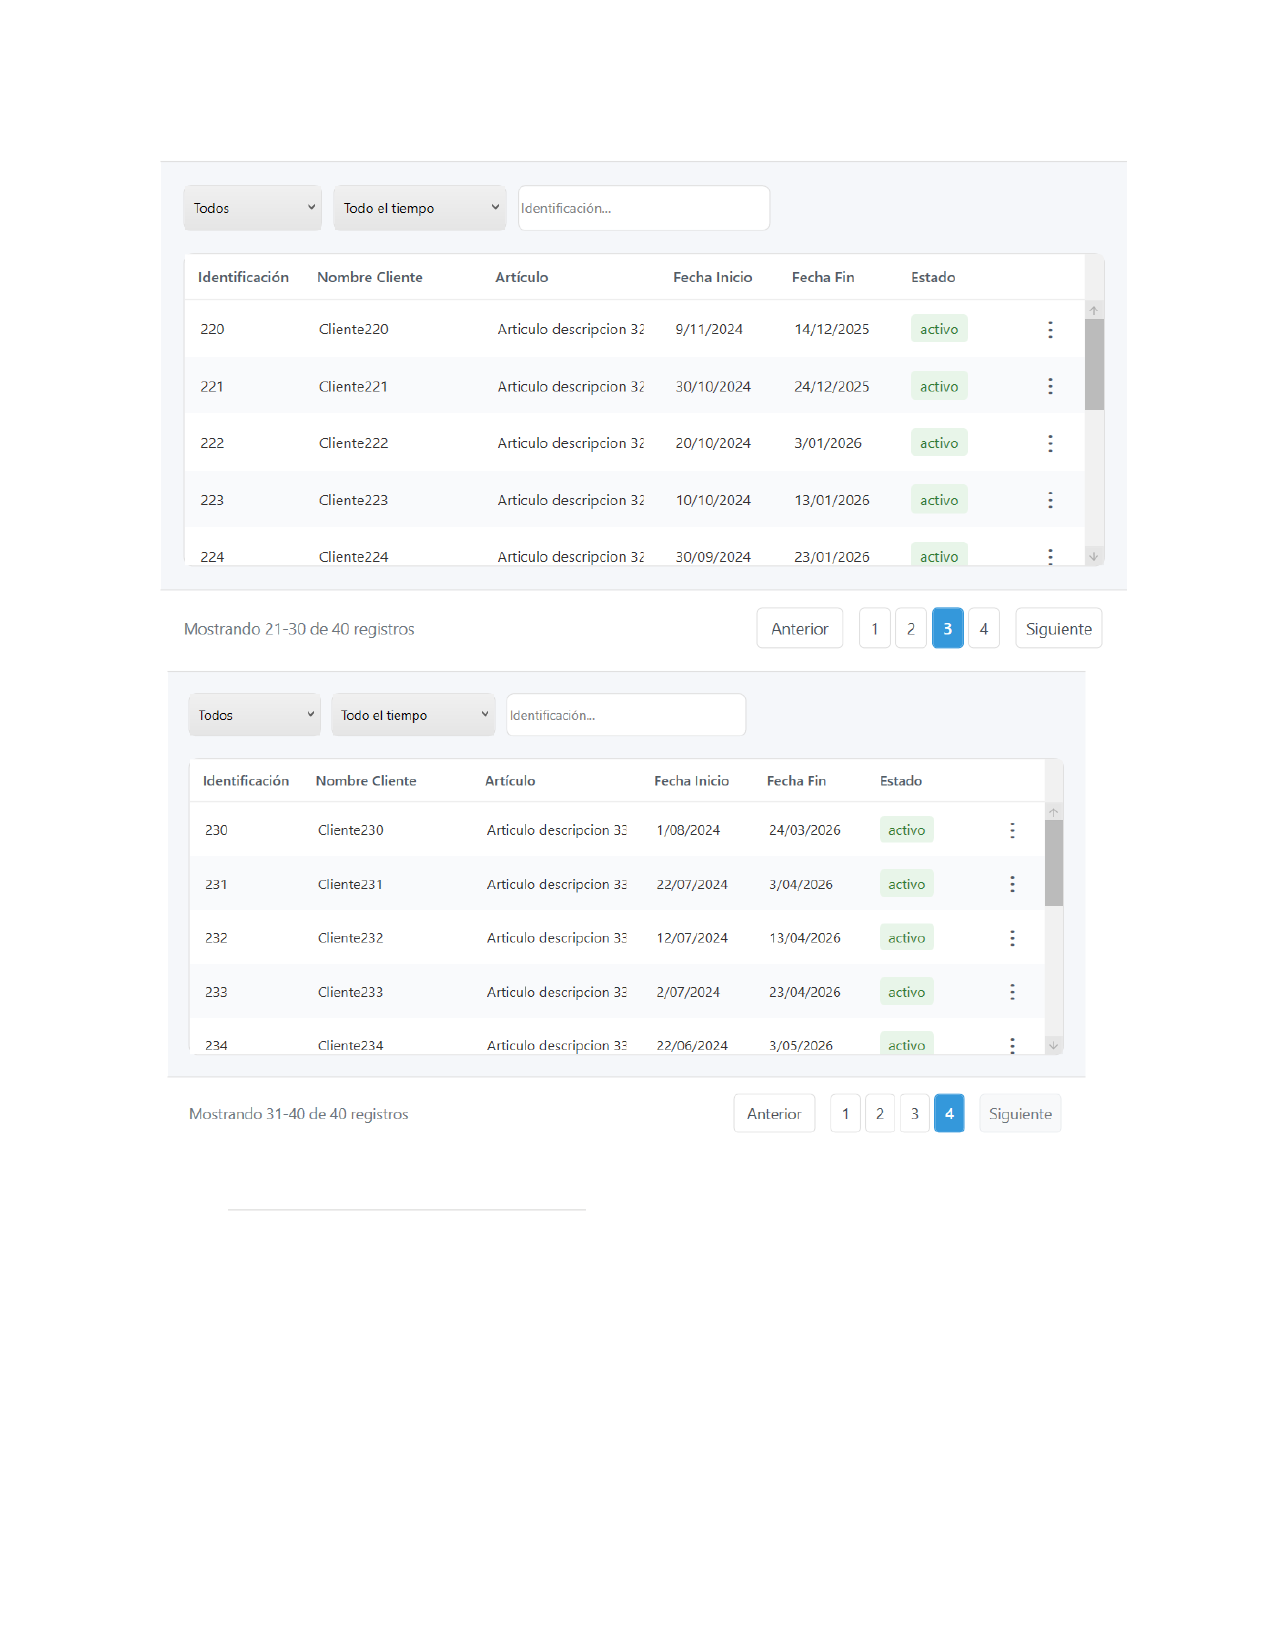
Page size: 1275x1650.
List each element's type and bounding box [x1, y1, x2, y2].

picture [137, 139, 1136, 1150]
